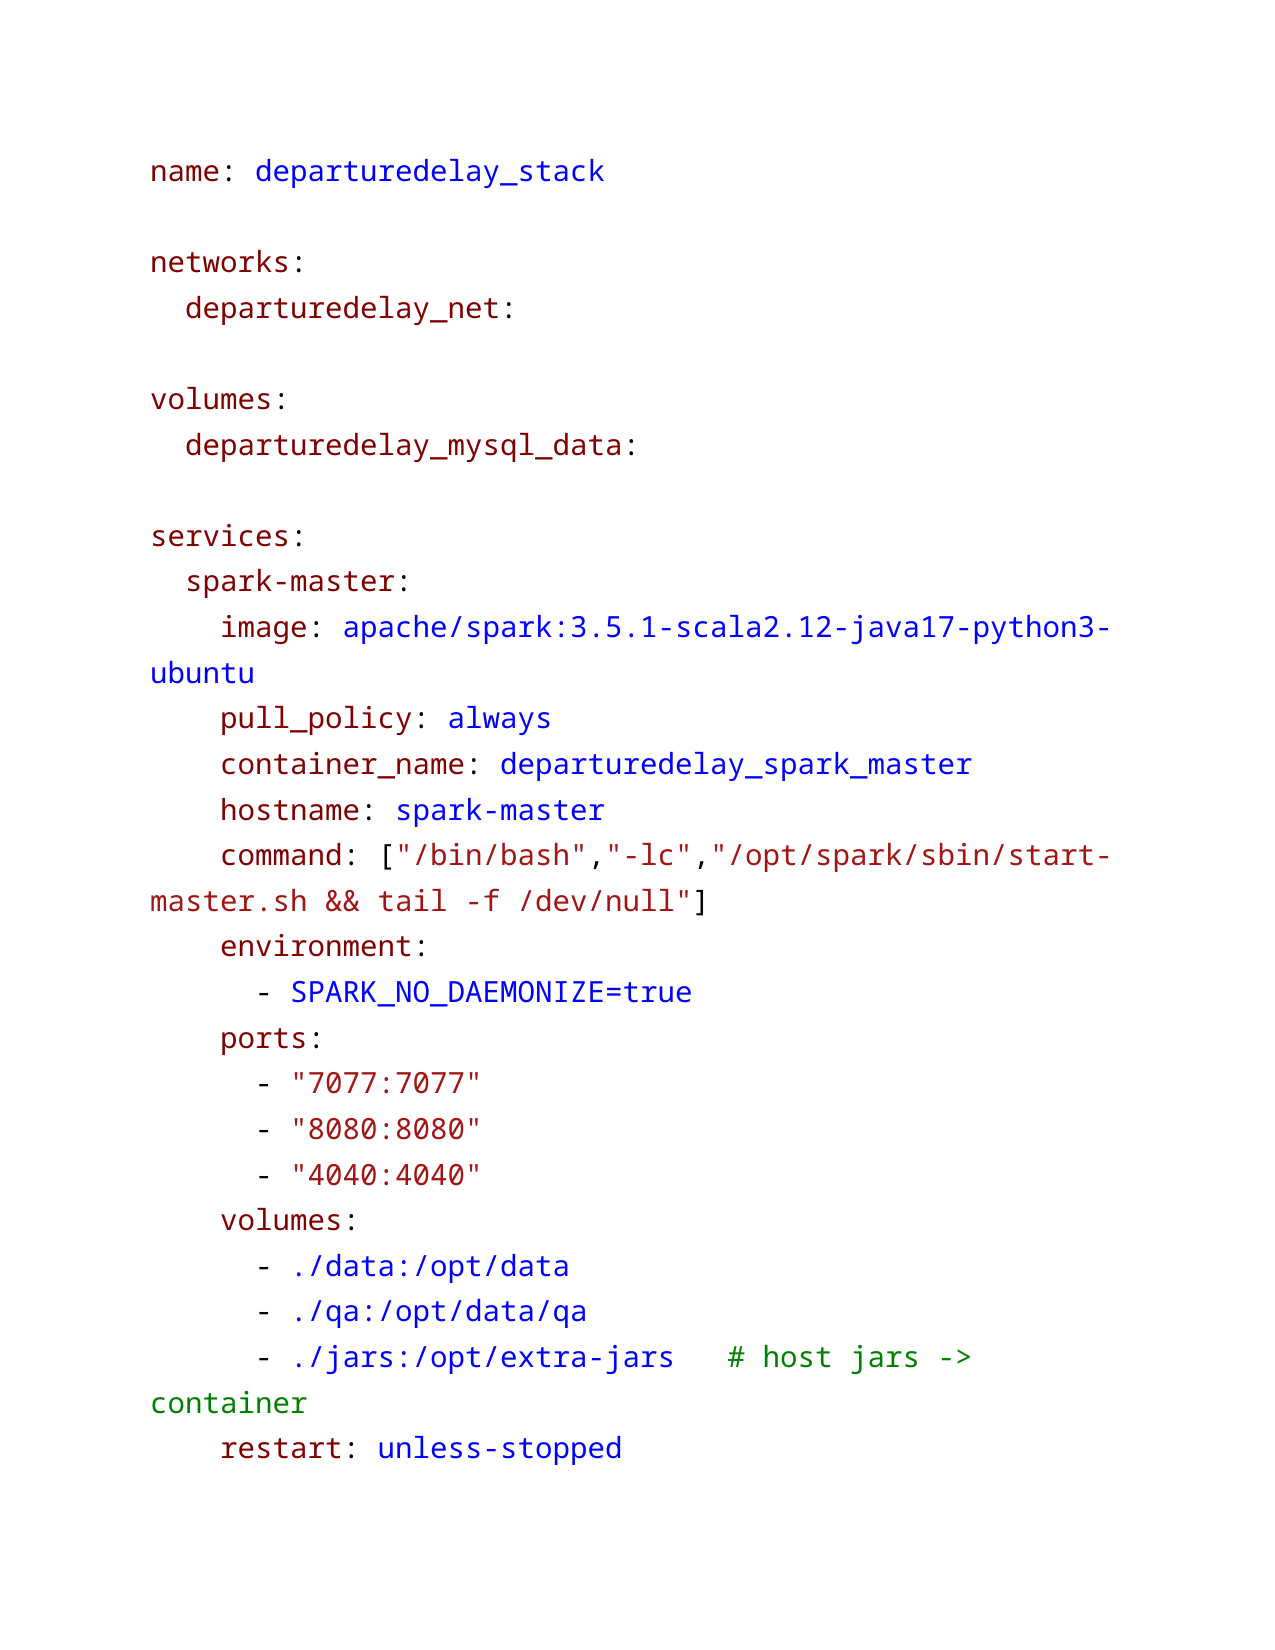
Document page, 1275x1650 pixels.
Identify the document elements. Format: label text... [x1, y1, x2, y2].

text - "4040:4040" [150, 1154, 1125, 1193]
text networks: [150, 241, 1125, 281]
text image: apache/spark:3.5.1-scala2.12-java17-python3-ubuntu [150, 606, 1125, 692]
text spark-master: [150, 561, 1125, 600]
text name: departuredelay_stack [150, 150, 1125, 190]
text environment: [150, 926, 1125, 965]
text - ./jars:/opt/extra-jars # host jars -> container [150, 1336, 1125, 1422]
text - SPARK_NO_DAEMONIZE=true [150, 971, 1125, 1011]
text volumes: [150, 1199, 1125, 1239]
text command: ["/bin/bash","-lc","/opt/spark/sbin/start-master.sh && tail -f /dev/null"] [150, 834, 1125, 920]
text departuredelay_net: [150, 287, 1125, 327]
text - "8080:8080" [150, 1108, 1125, 1148]
text departuredelay_mysql_data: [150, 424, 1125, 463]
text - ./data:/opt/data [150, 1245, 1125, 1285]
text pull_policy: always [150, 697, 1125, 737]
text volumes: [150, 378, 1125, 418]
text ports: [150, 1017, 1125, 1057]
text restart: unless-stopped [150, 1427, 1125, 1467]
text - ./qa:/opt/data/qa [150, 1291, 1125, 1330]
text hostname: spark-master [150, 789, 1125, 828]
text services: [150, 515, 1125, 555]
text container_name: departuredelay_spark_master [150, 743, 1125, 783]
text - "7077:7077" [150, 1062, 1125, 1102]
